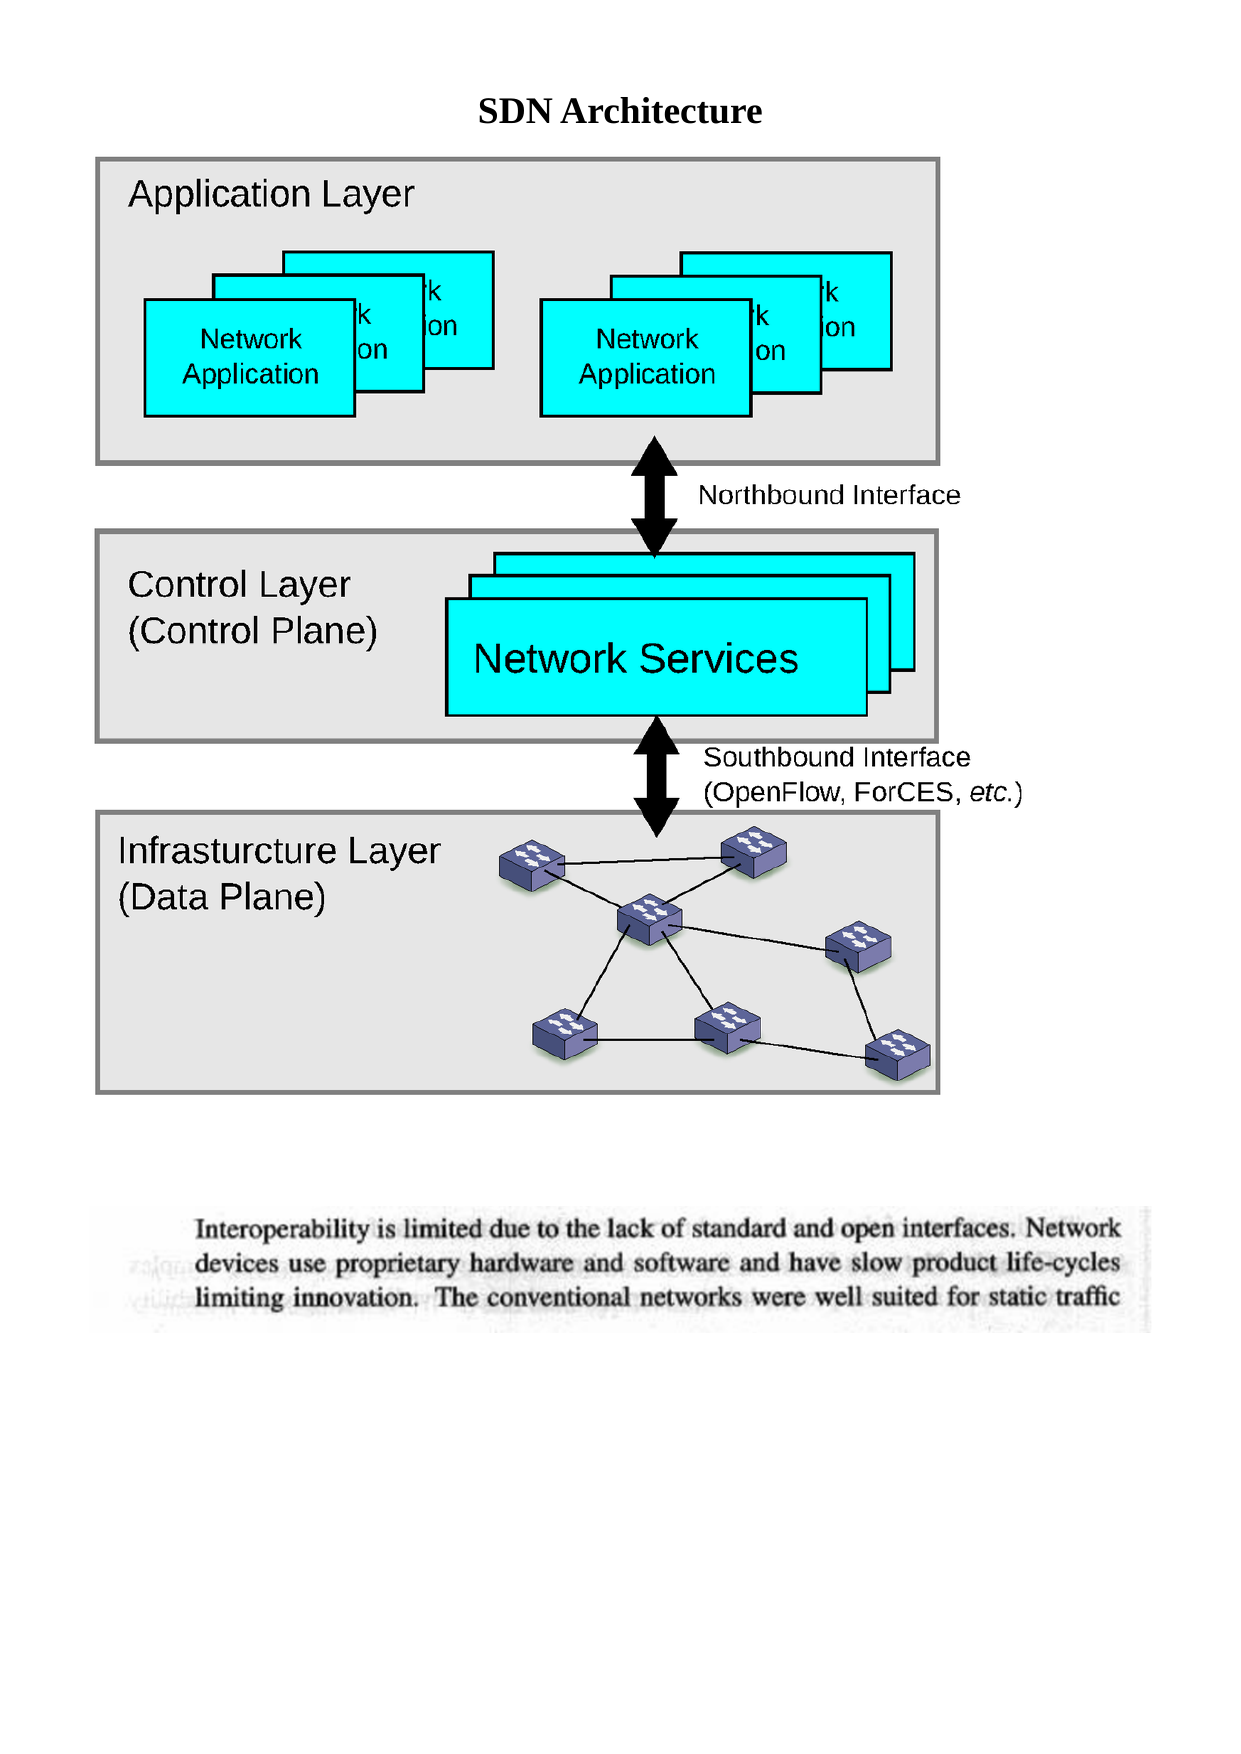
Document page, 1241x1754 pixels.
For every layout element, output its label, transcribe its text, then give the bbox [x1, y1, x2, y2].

picture [88, 1206, 1152, 1333]
picture [88, 148, 1032, 1104]
text SDN Architecture [89, 89, 1152, 132]
